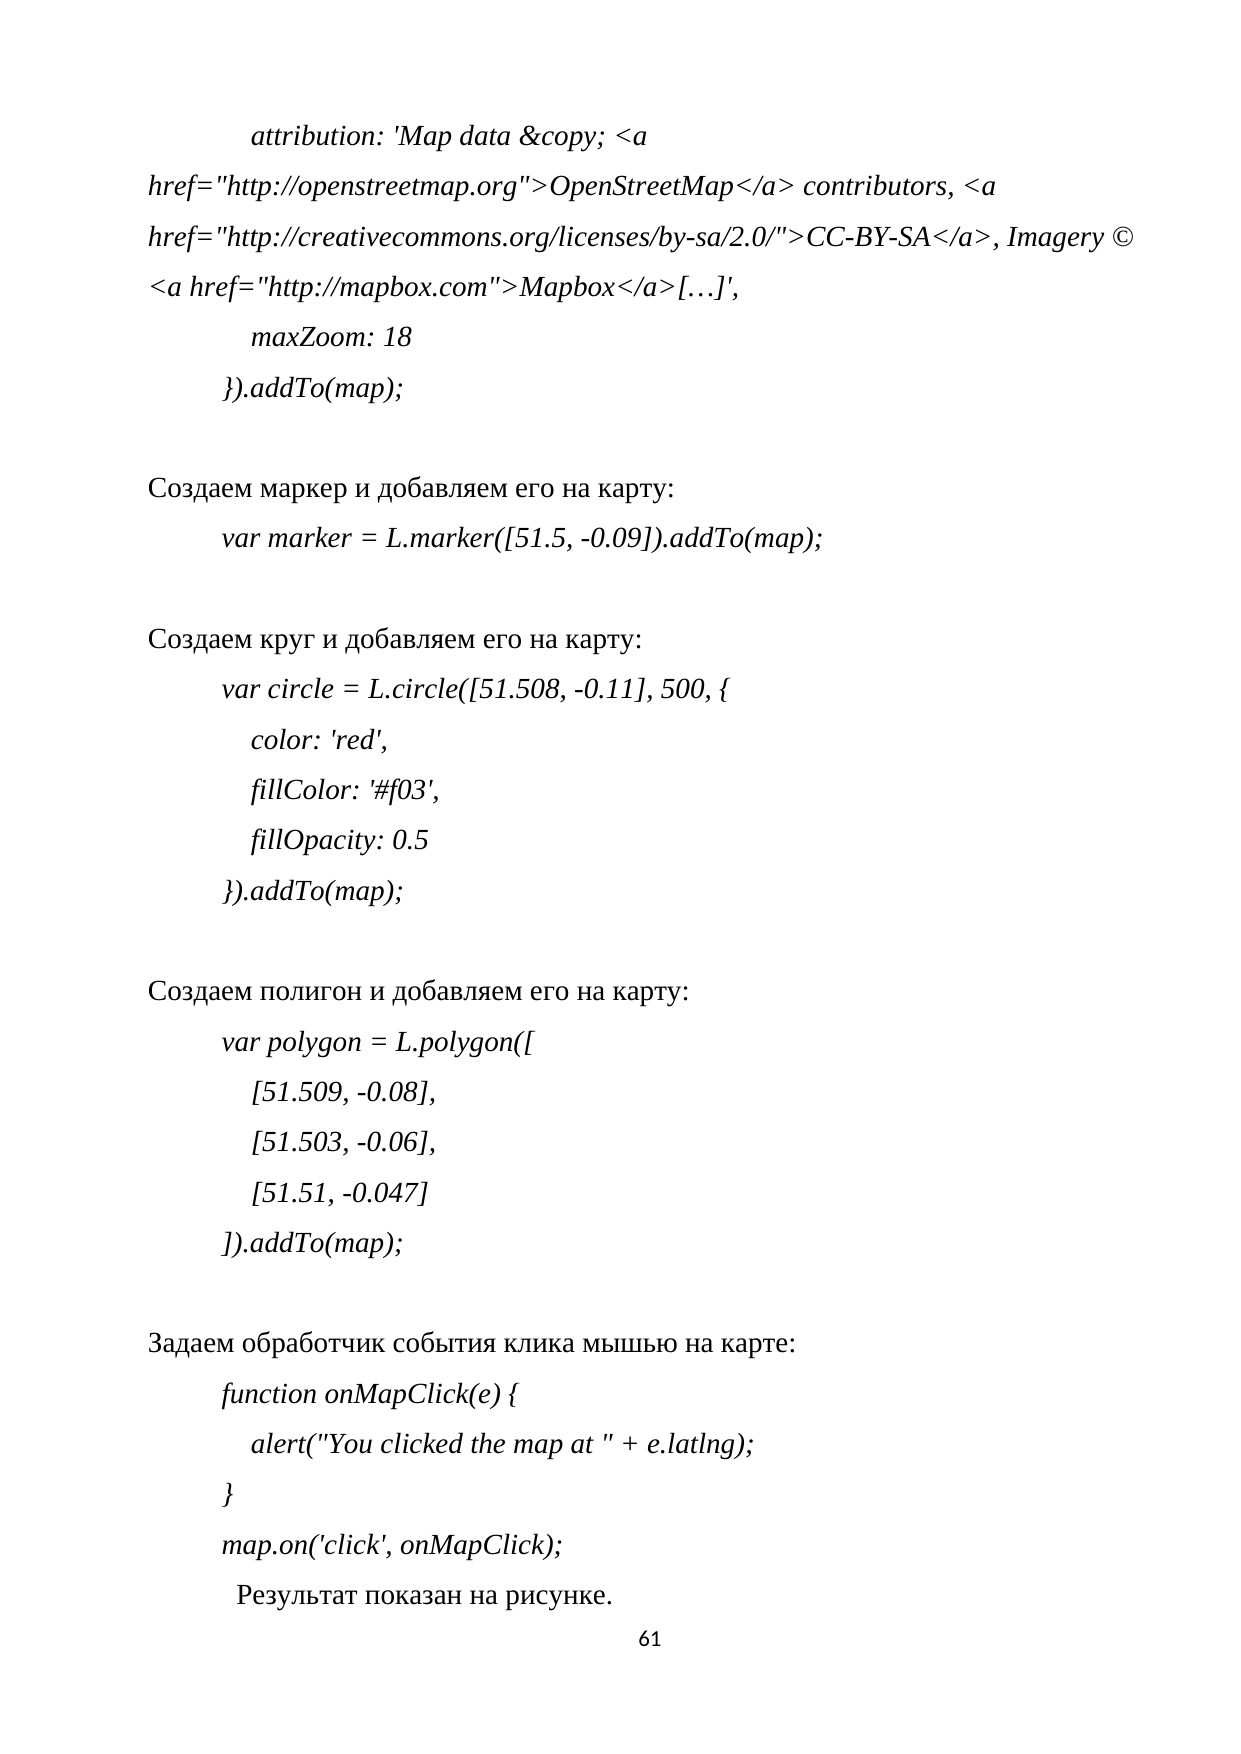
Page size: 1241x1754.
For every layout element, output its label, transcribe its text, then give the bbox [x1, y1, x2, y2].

text map.on('click', onMapClick); [148, 1527, 1152, 1560]
text var circle = L.circle([51.508, -0.11], 500, { [148, 672, 1152, 705]
text Создаем маркер и добавляем его на карту: [148, 470, 1152, 504]
text attribution: 'Map data &copy; <a href="http://openstreetmap.org">OpenStreetMap</a> contributors, <a href="http://creativecommons.org/licenses/by-sa/2.0/">CC-BY-SA</a>, Imagery © <a href="http://mapbox.com">Mapbox</a>[…]', [148, 118, 1152, 303]
text color: 'red', [148, 722, 1152, 755]
text function onMapClick(e) { [148, 1376, 1152, 1409]
text }).addTo(map); [148, 873, 1152, 906]
text alert("You clicked the map at " + e.latlng); [148, 1426, 1152, 1460]
text Создаем круг и добавляем его на карту: [148, 621, 1152, 655]
text fillOpacity: 0.5 [148, 822, 1152, 856]
text Задаем обработчик события клика мышью на карте: [148, 1326, 1152, 1359]
text } [148, 1477, 1152, 1510]
text var polygon = L.polygon([ [148, 1024, 1152, 1057]
text [51.509, -0.08], [148, 1074, 1152, 1108]
text Результат показан на рисунке. [148, 1577, 1152, 1611]
text }).addTo(map); [148, 370, 1152, 403]
text Создаем полигон и добавляем его на карту: [148, 973, 1152, 1007]
text maxZoom: 18 [148, 319, 1152, 353]
text [51.51, -0.047] [148, 1175, 1152, 1208]
text var marker = L.marker([51.5, -0.09]).addTo(map); [148, 521, 1152, 554]
text [51.503, -0.06], [148, 1124, 1152, 1158]
text ]).addTo(map); [148, 1225, 1152, 1258]
text fillColor: '#f03', [148, 772, 1152, 806]
